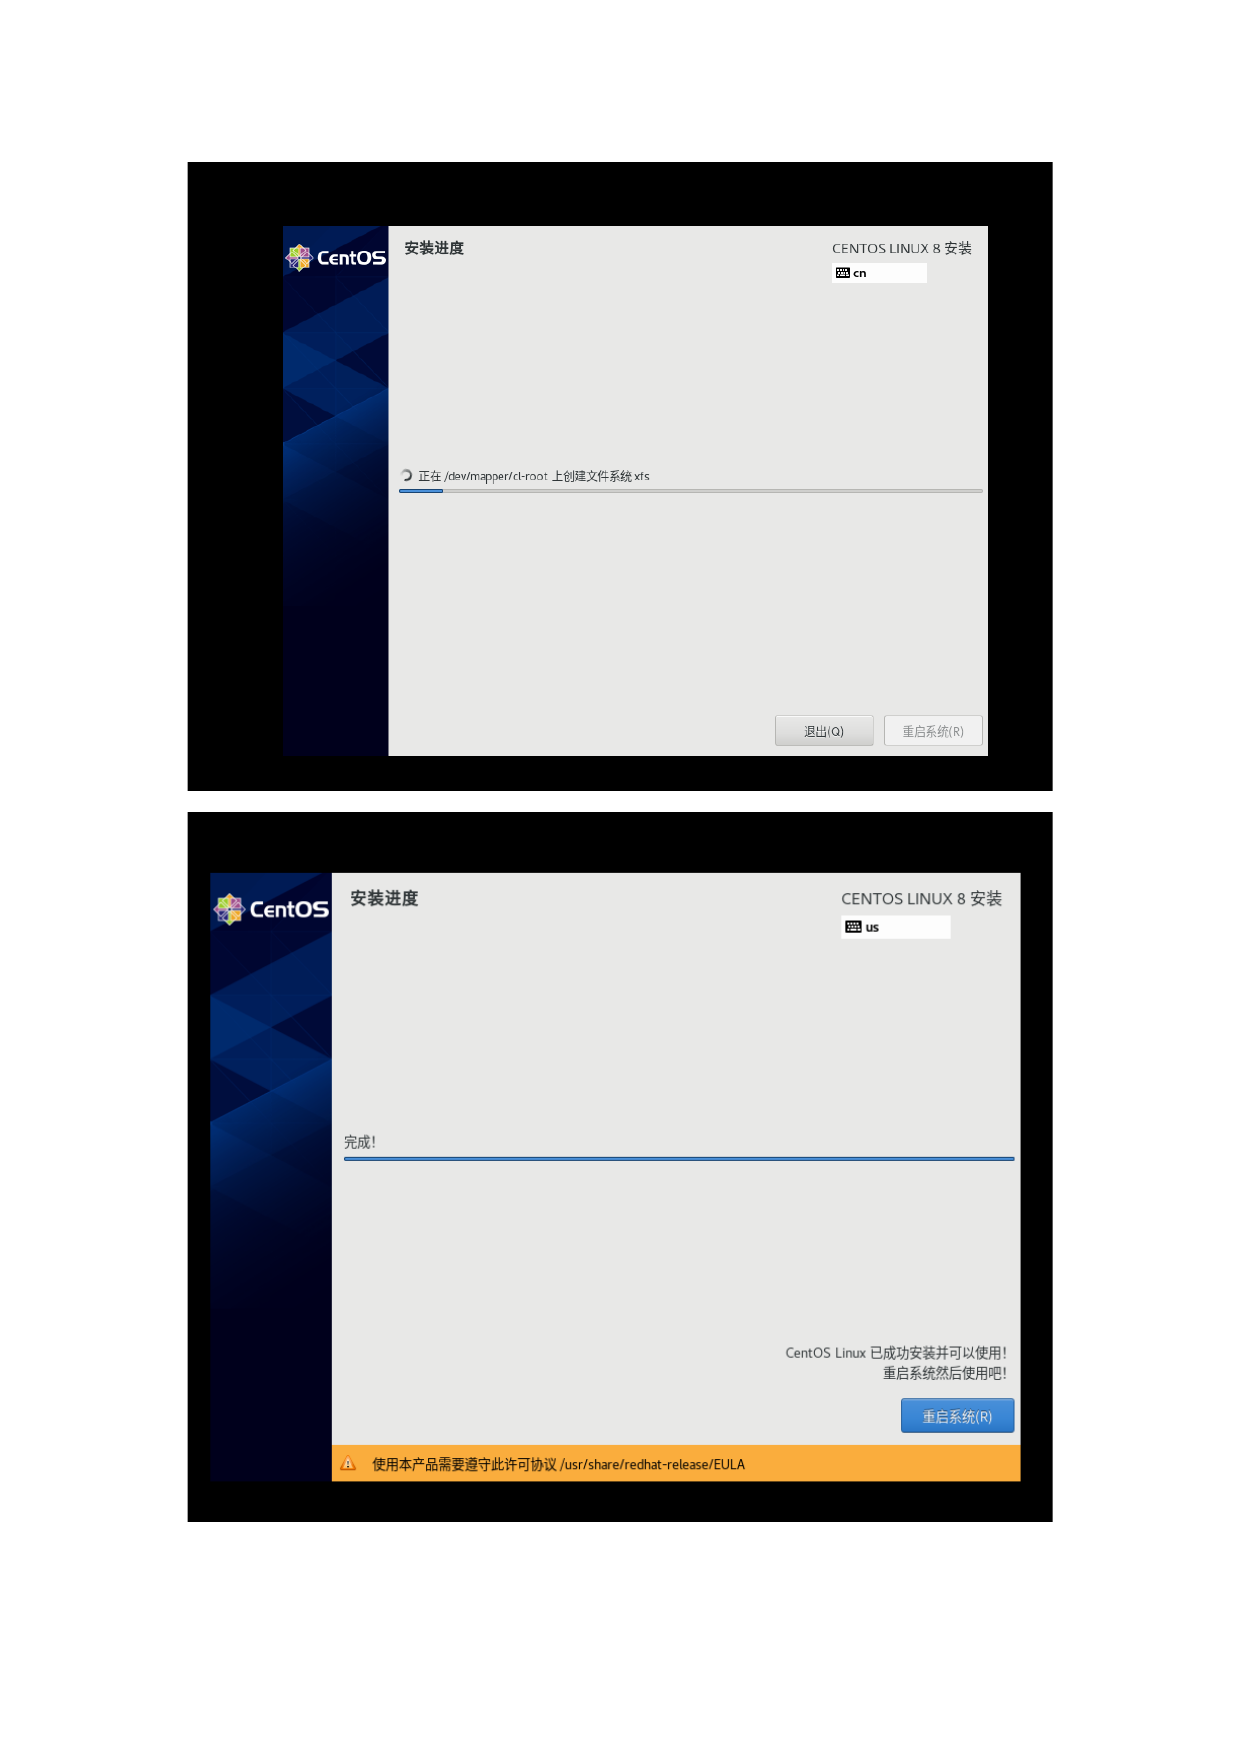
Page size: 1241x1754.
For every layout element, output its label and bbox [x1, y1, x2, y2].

picture [187, 162, 1053, 791]
picture [187, 812, 1053, 1522]
